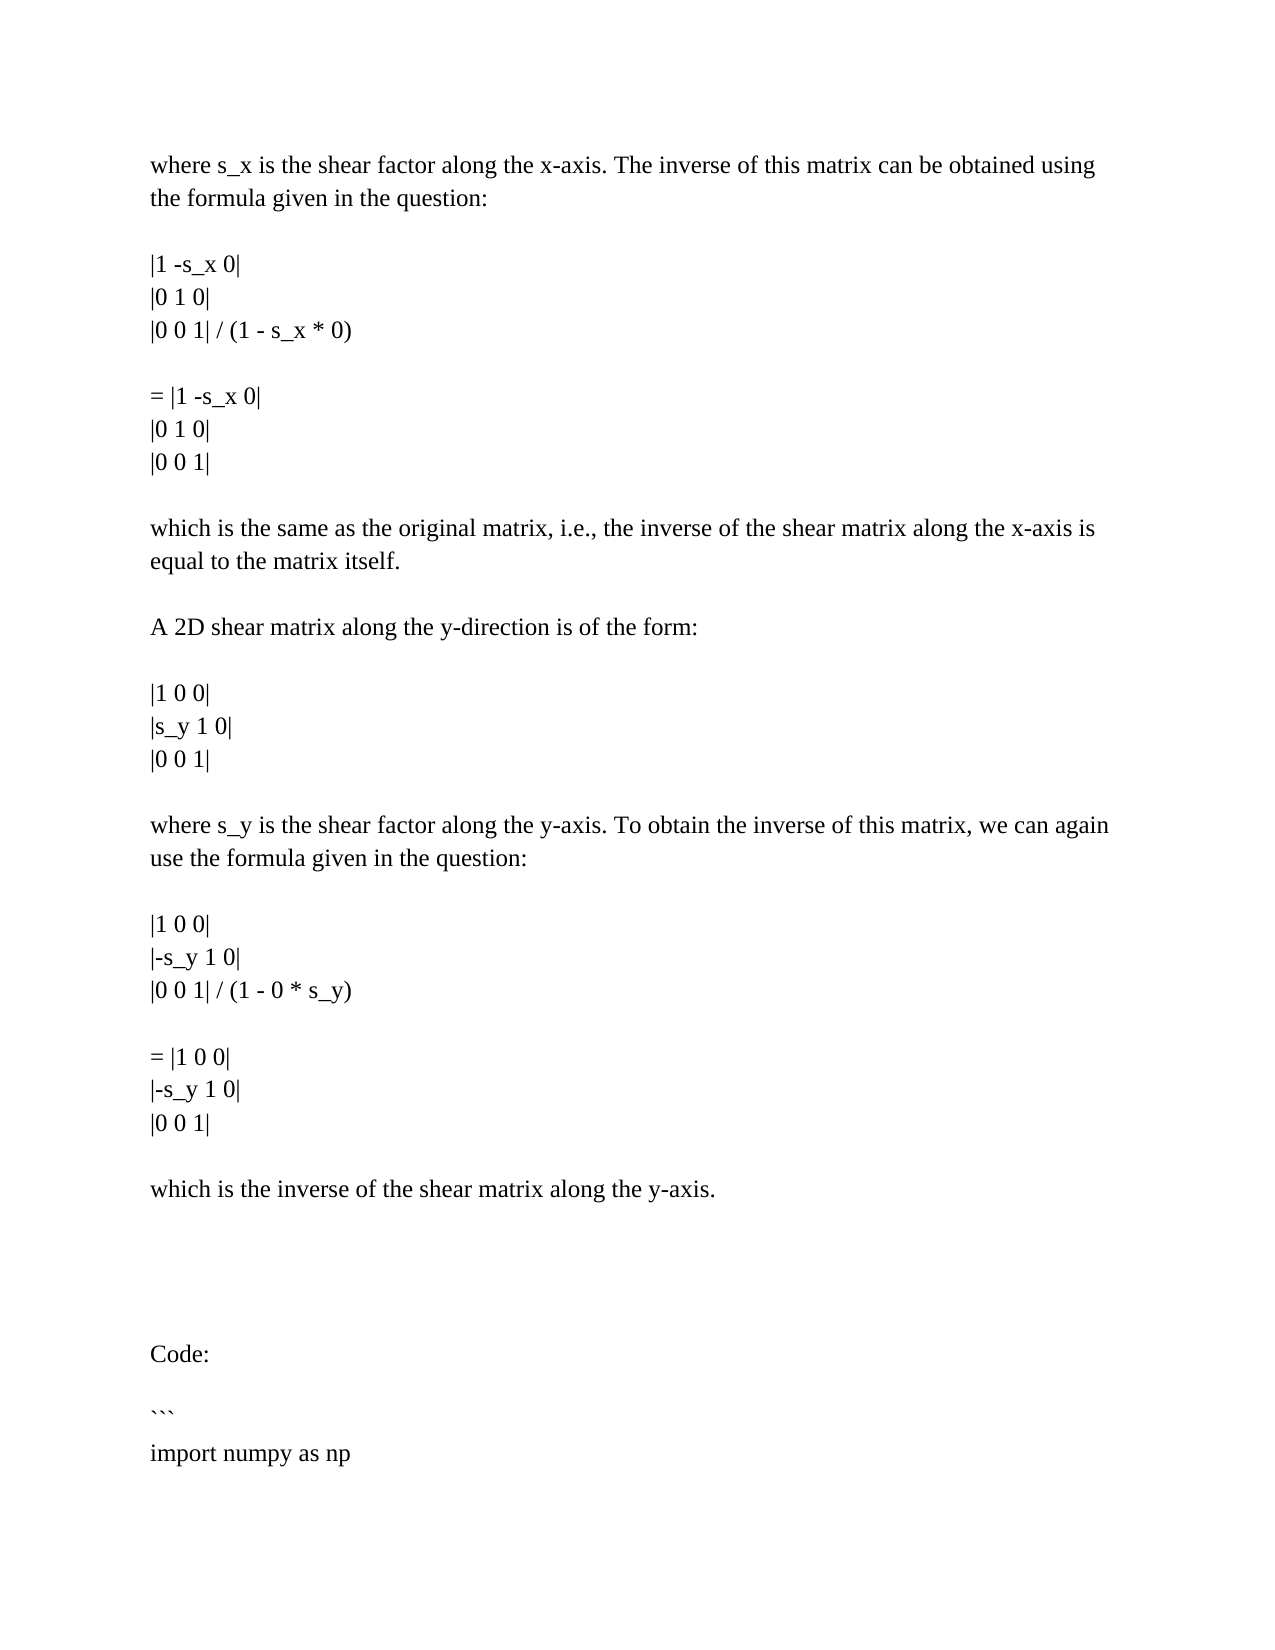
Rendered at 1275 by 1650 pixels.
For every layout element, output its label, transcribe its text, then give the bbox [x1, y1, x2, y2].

text |1 -s_x 0| [150, 249, 1125, 278]
text which is the same as the original matrix, i.e., the inverse of the shear matrix along the x-axis is equal to the matrix itself. [150, 513, 1125, 575]
text = |1 0 0| [150, 1042, 1125, 1070]
text |-s_y 1 0| [150, 1074, 1125, 1103]
text A 2D shear matrix along the y-direction is of the form: [150, 612, 1125, 641]
text |1 0 0| [150, 909, 1125, 938]
text |-s_y 1 0| [150, 942, 1125, 971]
text import numpy as np [150, 1438, 1125, 1467]
text = |1 -s_x 0| [150, 381, 1125, 410]
text where s_x is the shear factor along the x-axis. The inverse of this matrix can be obtained using the formula given in the question: [150, 150, 1125, 212]
text which is the inverse of the shear matrix along the y-axis. [150, 1174, 1125, 1202]
text |0 1 0| [150, 414, 1125, 443]
text |0 1 0| [150, 282, 1125, 311]
text ``` [150, 1405, 1125, 1433]
text |0 0 1| [150, 744, 1125, 773]
text |0 0 1| / (1 - 0 * s_y) [150, 976, 1125, 1004]
text |0 0 1| / (1 - s_x * 0) [150, 315, 1125, 344]
text |0 0 1| [150, 1108, 1125, 1136]
text |s_y 1 0| [150, 711, 1125, 740]
text |0 0 1| [150, 447, 1125, 476]
text where s_y is the shear factor along the y-axis. To obtain the inverse of this matrix, we can again use the formula given in the question: [150, 810, 1125, 872]
text |1 0 0| [150, 678, 1125, 707]
text Code: [150, 1339, 1125, 1367]
